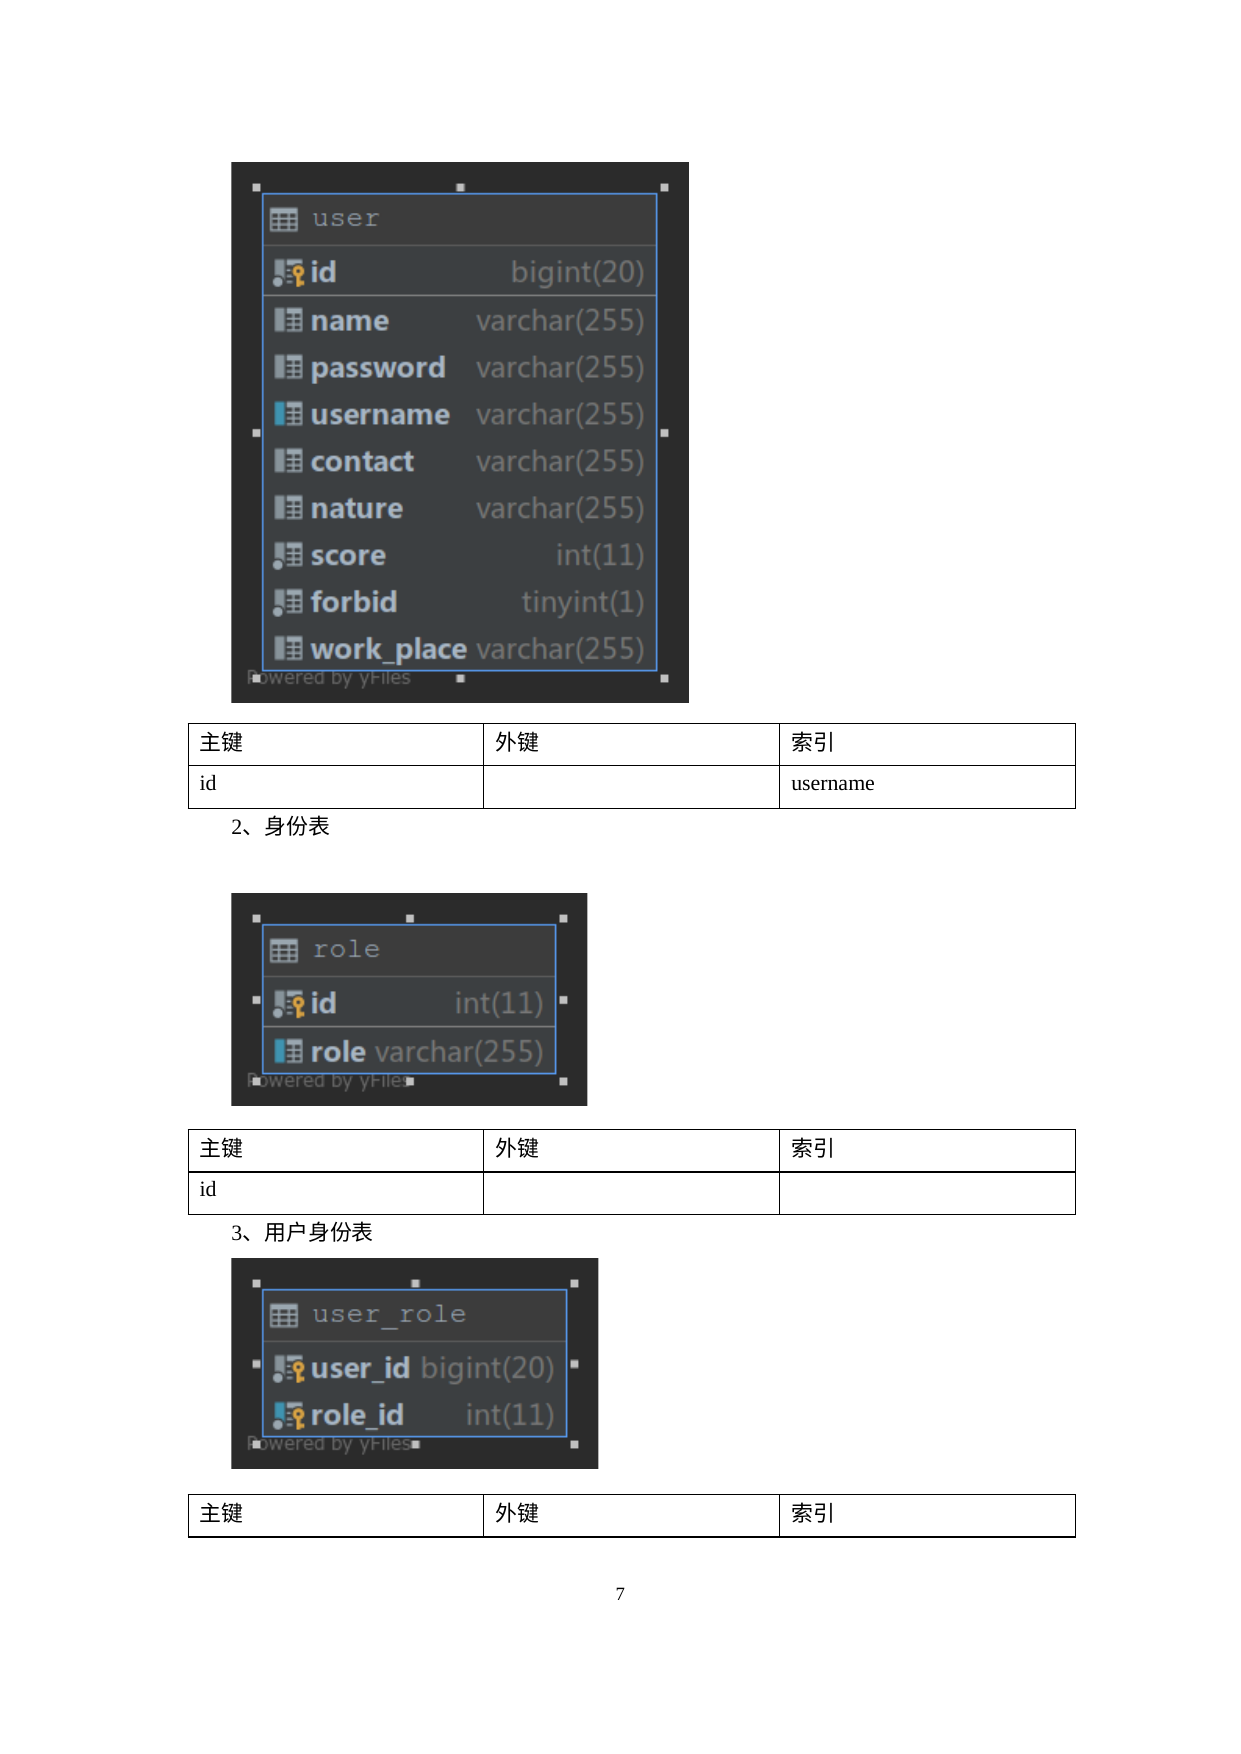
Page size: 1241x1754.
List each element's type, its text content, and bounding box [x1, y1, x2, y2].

picture [231, 1258, 599, 1469]
table_header 外键 [484, 1495, 779, 1536]
table_cell id [189, 1173, 483, 1214]
table_header 外键 [484, 724, 779, 765]
table_cell username [780, 766, 1075, 808]
picture [231, 893, 588, 1106]
table_cell [484, 766, 779, 808]
table_header 主键 [189, 1495, 483, 1536]
table_header 主键 [189, 1130, 483, 1171]
table_header 索引 [780, 1130, 1075, 1171]
table_header 索引 [780, 724, 1075, 765]
table_cell [484, 1173, 779, 1214]
picture [231, 162, 689, 703]
table_header 主键 [189, 724, 483, 765]
table_cell id [189, 766, 483, 808]
table_header 外键 [484, 1130, 779, 1171]
text 2、身份表 [187, 809, 1053, 841]
table_cell [780, 1173, 1075, 1214]
table_header 索引 [780, 1495, 1075, 1536]
text 3、用户身份表 [187, 1215, 1053, 1247]
